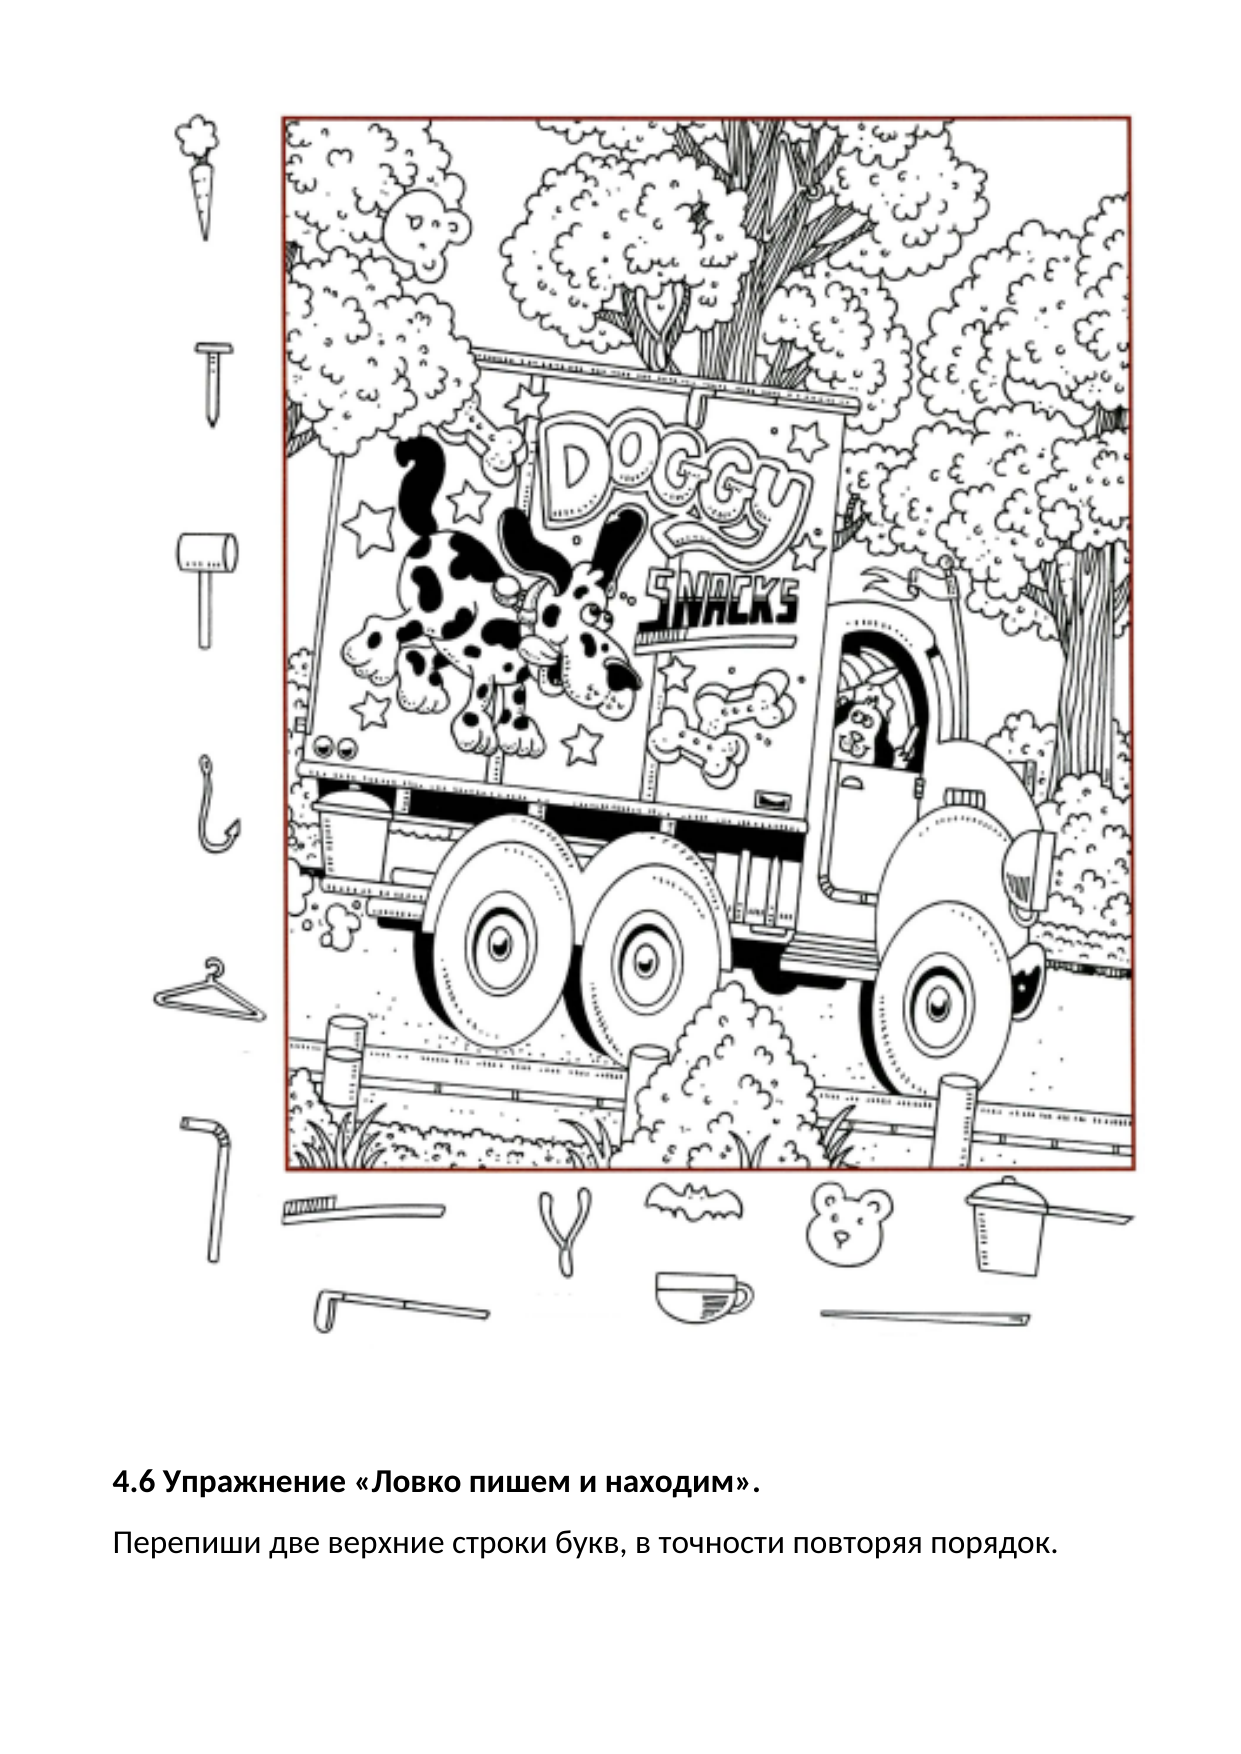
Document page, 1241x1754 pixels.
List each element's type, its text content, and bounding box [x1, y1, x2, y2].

picture [112, 103, 1146, 1381]
text Перепиши две верхние строки букв, в точности повторяя порядок. [112, 1521, 1128, 1562]
text 4.6 Упражнение «Ловко пишем и находим». [112, 1460, 1128, 1501]
